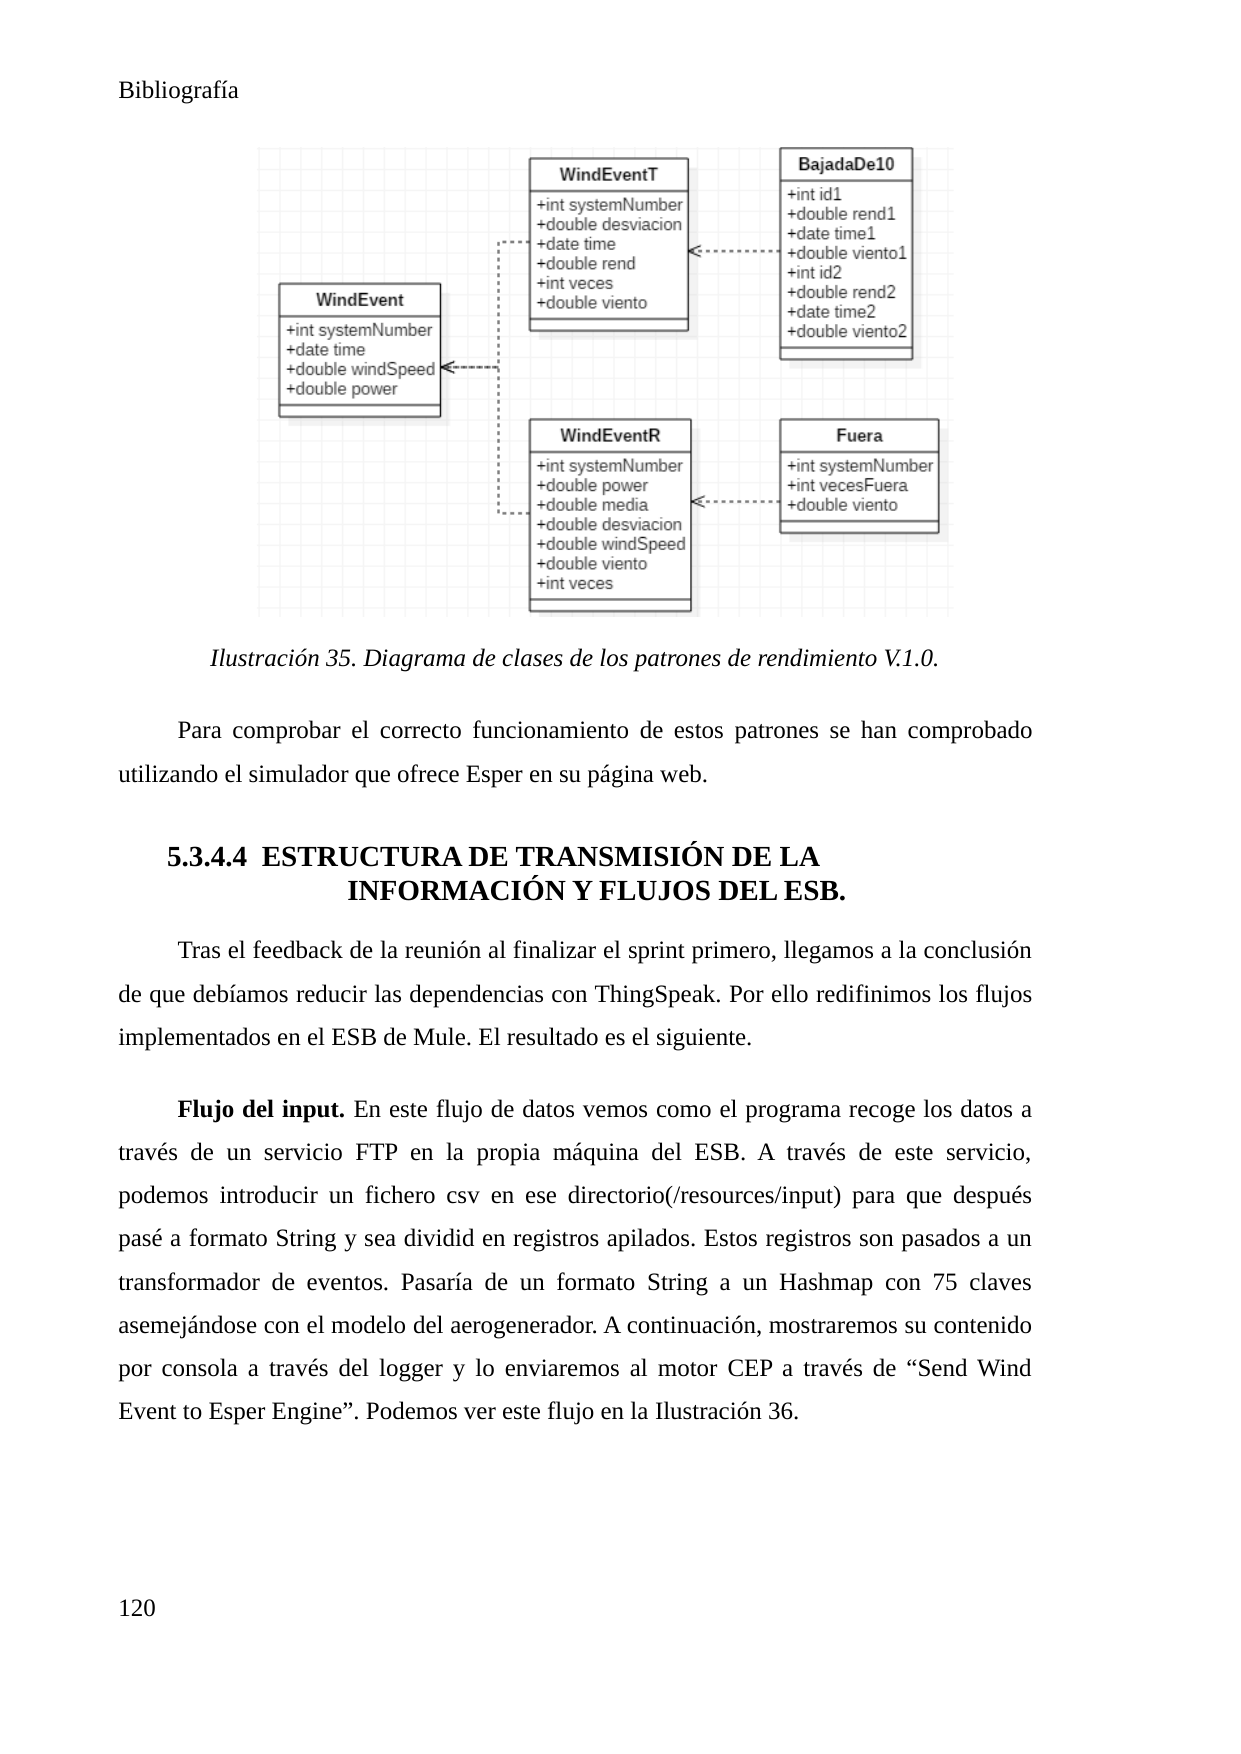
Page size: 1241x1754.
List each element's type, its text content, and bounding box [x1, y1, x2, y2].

text Para comprobar el correcto funcionamiento de estos patrones se han comprobado utilizando el simulador que ofrece Esper en su página web. [118, 716, 1033, 787]
text Estructura de transmisión de la información y flujos del ESB. [159, 839, 1033, 906]
picture [256, 147, 954, 617]
text Ilustración 35. Diagrama de clases de los patrones de rendimiento V.1.0. [118, 643, 1033, 672]
text Flujo del input. En este flujo de datos vemos como el programa recoge los datos a través de un servicio FTP en la propia máquina del ESB. A través de este servicio, podemos introducir un fichero csv en ese directorio(/resources/input) para que después pasé a formato String y sea dividid en registros apilados. Estos registros son pasados a un transformador de eventos. Pasaría de un formato String a un Hashmap con 75 claves asemejándose con el modelo del aerogenerador. A continuación, mostraremos su contenido por consola a través del logger y lo enviaremos al motor CEP a través de “Send Wind Event to Esper Engine”. Podemos ver este flujo en la Ilustración 36. [118, 1094, 1033, 1425]
text Tras el feedback de la reunión al finalizar el sprint primero, llegamos a la conclusión de que debíamos reducir las dependencias con ThingSpeak. Por ello redifinimos los flujos implementados en el ESB de Mule. El resultado es el siguiente. [118, 936, 1033, 1051]
